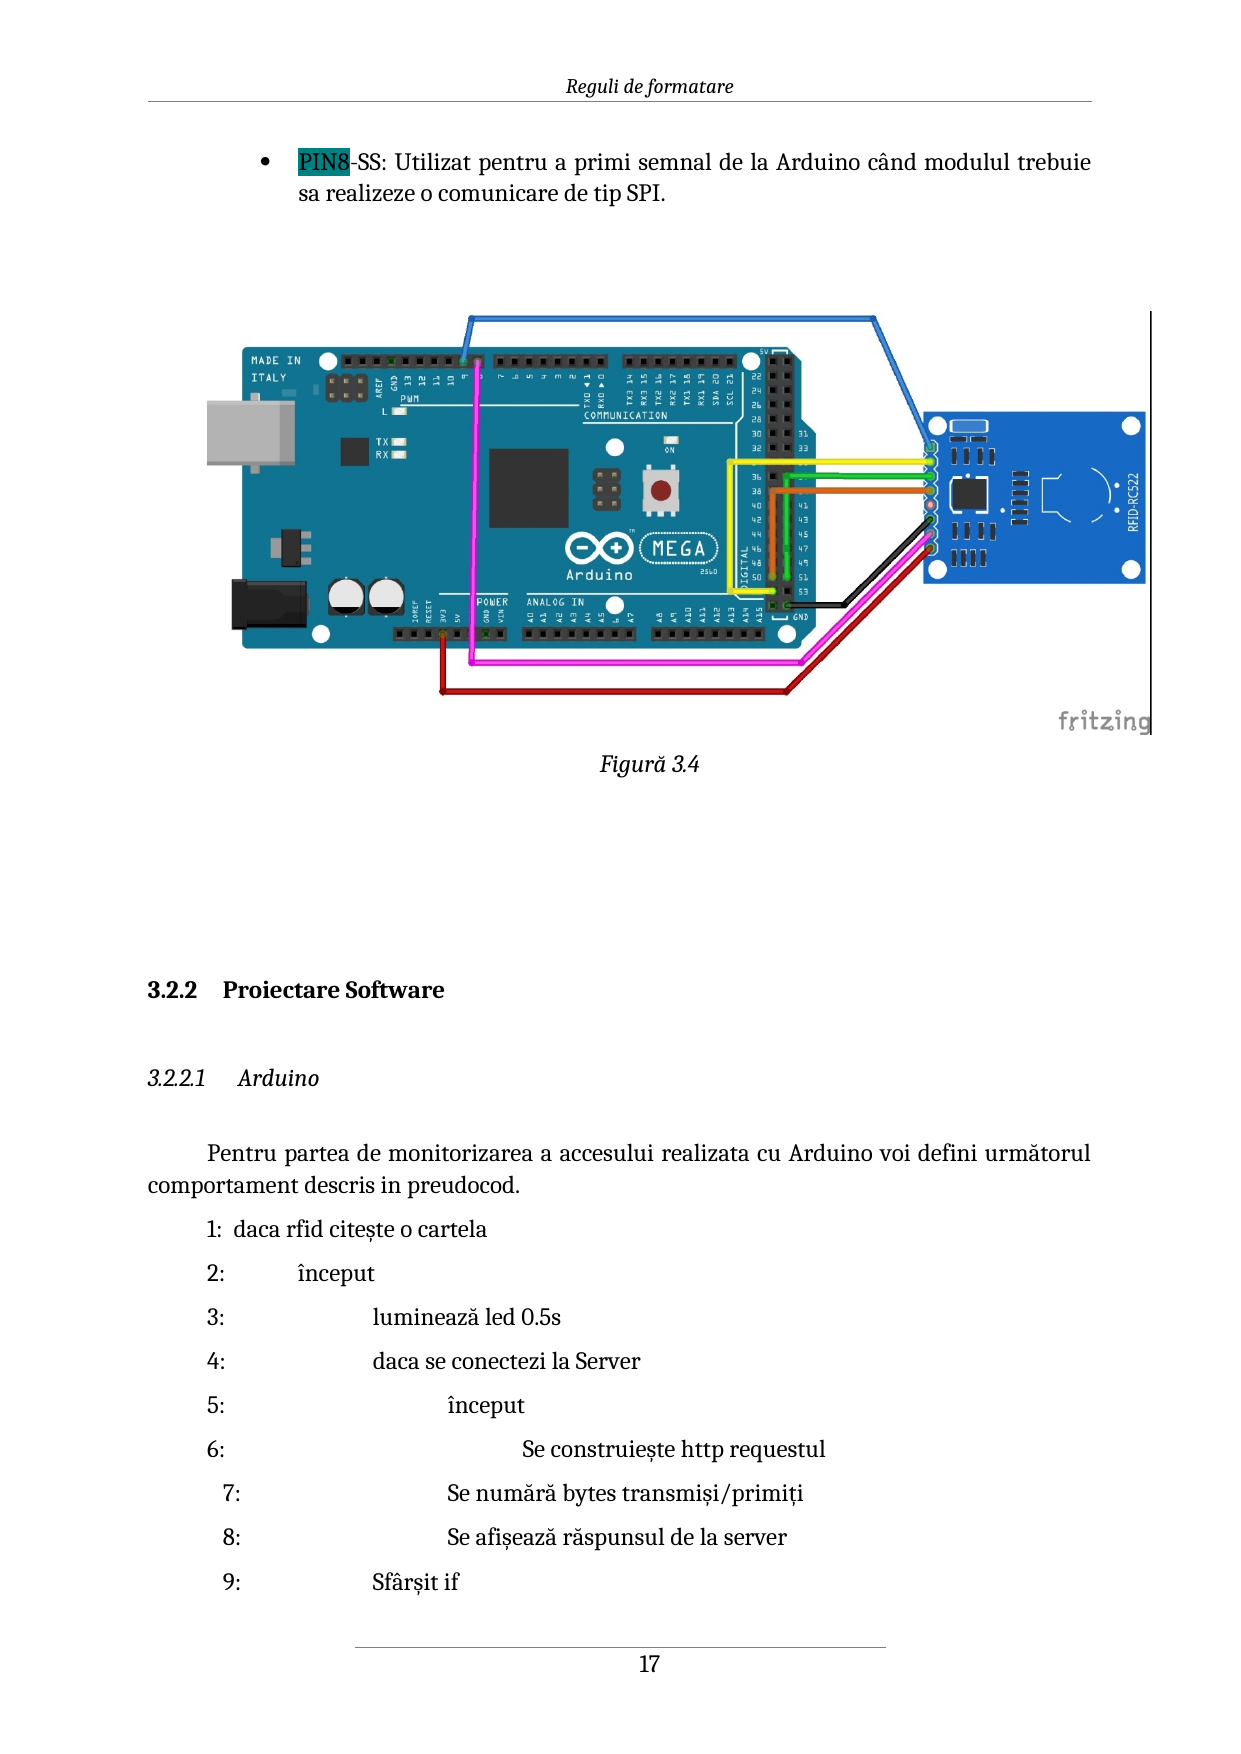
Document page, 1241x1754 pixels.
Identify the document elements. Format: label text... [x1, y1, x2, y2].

picture [206, 311, 1152, 735]
text 2: început [148, 1259, 1092, 1288]
text 1: daca rfid citește o cartela [148, 1215, 1092, 1244]
text 4: daca se conectezi la Server [148, 1347, 1092, 1376]
text 7: Se numără bytes transmiși/primiți [148, 1479, 1092, 1508]
text 3: luminează led 0.5s [148, 1303, 1092, 1332]
list PIN8-SS: Utilizat pentru a primi semnal de la Arduino când modulul trebuie sa realizeze o comunicare de tip SPI. [261, 148, 1092, 208]
subtitle Arduino [148, 1064, 1092, 1092]
text 5: început [148, 1391, 1092, 1420]
text 9: Sfârșit if [148, 1567, 1092, 1596]
text 8: Se afișează răspunsul de la server [148, 1523, 1092, 1552]
subtitle Proiectare Software [148, 976, 1092, 1004]
text 6: Se construiește http requestul [148, 1435, 1092, 1464]
text Pentru partea de monitorizarea a accesului realizata cu Arduino voi defini următorul comportament descris in preudocod. [148, 1139, 1092, 1199]
